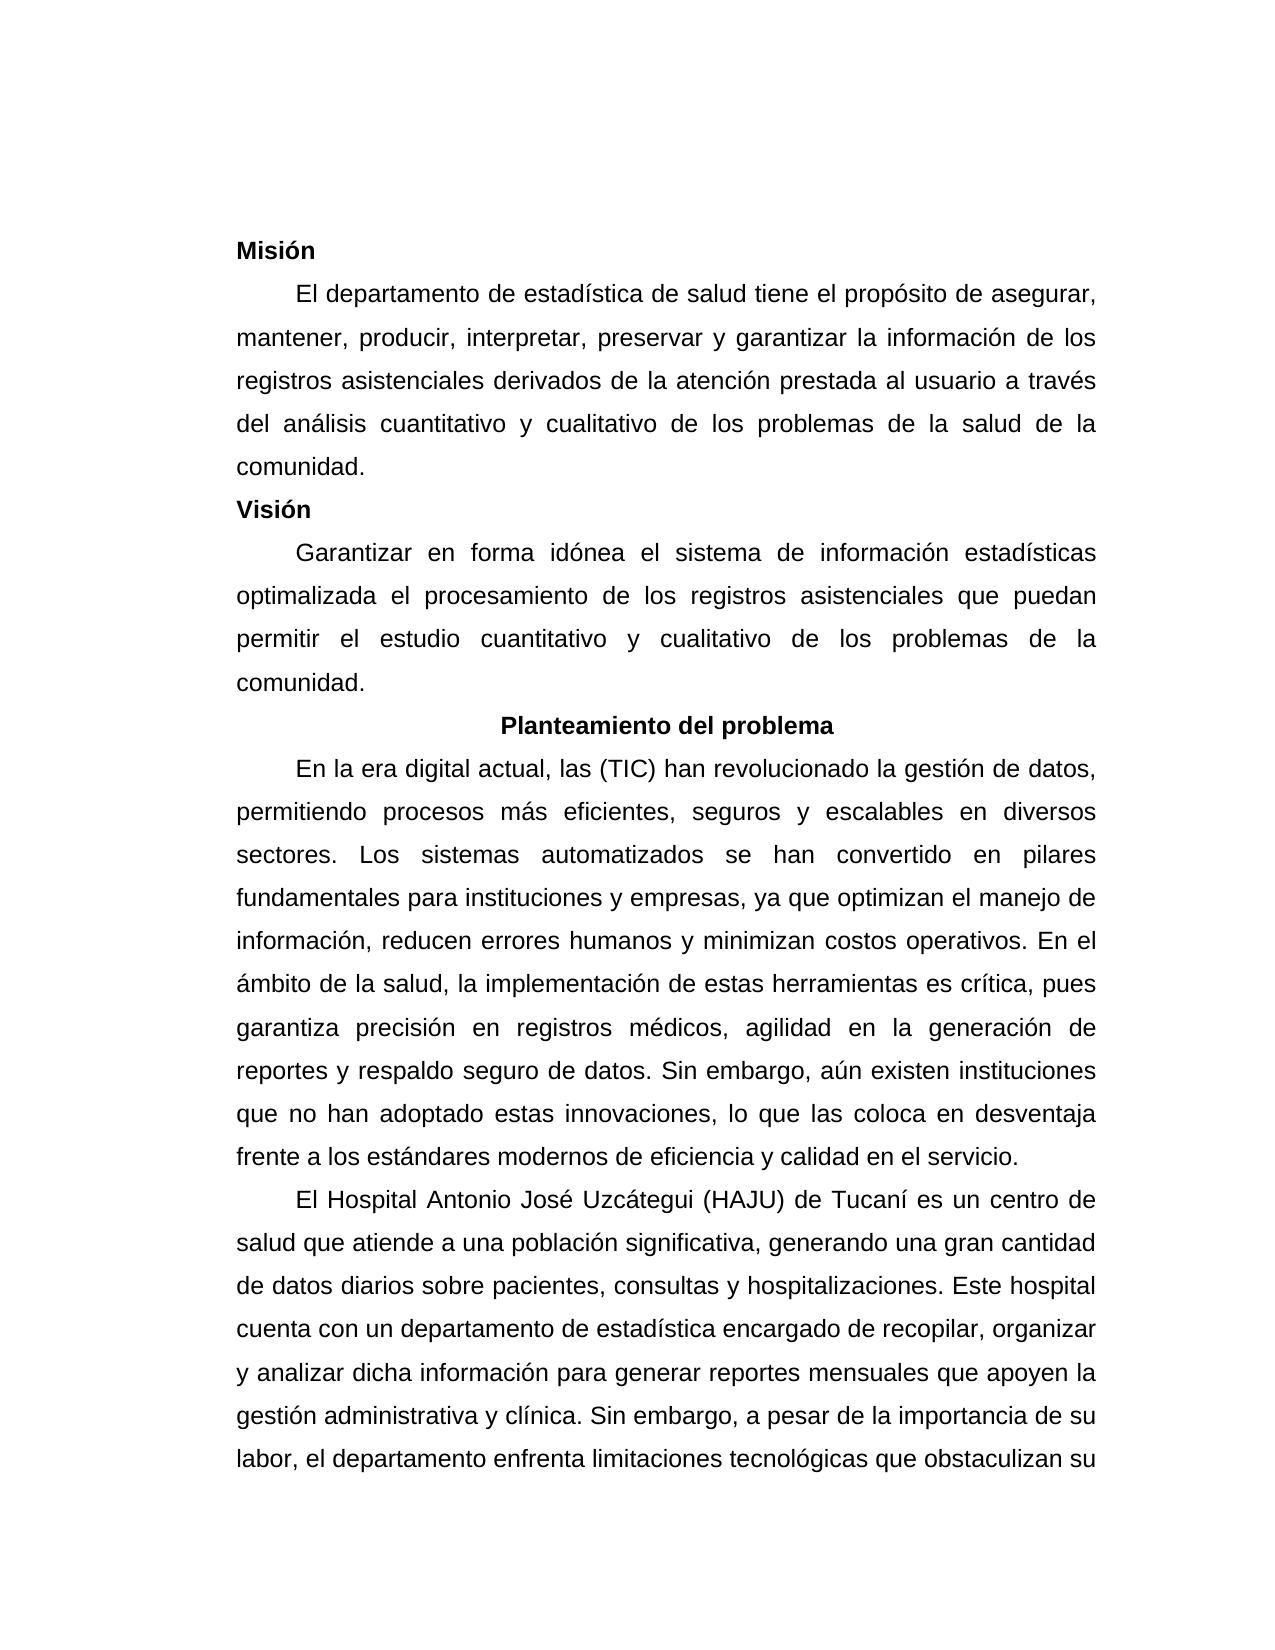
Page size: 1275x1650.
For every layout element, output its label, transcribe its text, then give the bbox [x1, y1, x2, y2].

text En la era digital actual, las (TIC) han revolucionado la gestión de datos, permitiendo procesos más eficientes, seguros y escalables en diversos sectores. Los sistemas automatizados se han convertido en pilares fundamentales para instituciones y empresas, ya que optimizan el manejo de información, reducen errores humanos y minimizan costos operativos. En el ámbito de la salud, la implementación de estas herramientas es crítica, pues garantiza precisión en registros médicos, agilidad en la generación de reportes y respaldo seguro de datos. Sin embargo, aún existen instituciones que no han adoptado estas innovaciones, lo que las coloca en desventaja frente a los estándares modernos de eficiencia y calidad en el servicio. [236, 754, 1098, 1171]
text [236, 1185, 1098, 1472]
text Garantizar en forma idónea el sistema de información estadísticas optimalizada el procesamiento de los registros asistenciales que puedan permitir el estudio cuantitativo y cualitativo de los problemas de la comunidad. [236, 538, 1098, 696]
subtitle Misión [236, 236, 1098, 265]
subtitle Visión [236, 495, 1098, 524]
subtitle Planteamiento del problema [236, 711, 1098, 739]
text El departamento de estadística de salud tiene el propósito de asegurar, mantener, producir, interpretar, preservar y garantizar la información de los registros asistenciales derivados de la atención prestada al usuario a través del análisis cuantitativo y cualitativo de los problemas de la salud de la comunidad. [236, 279, 1098, 481]
